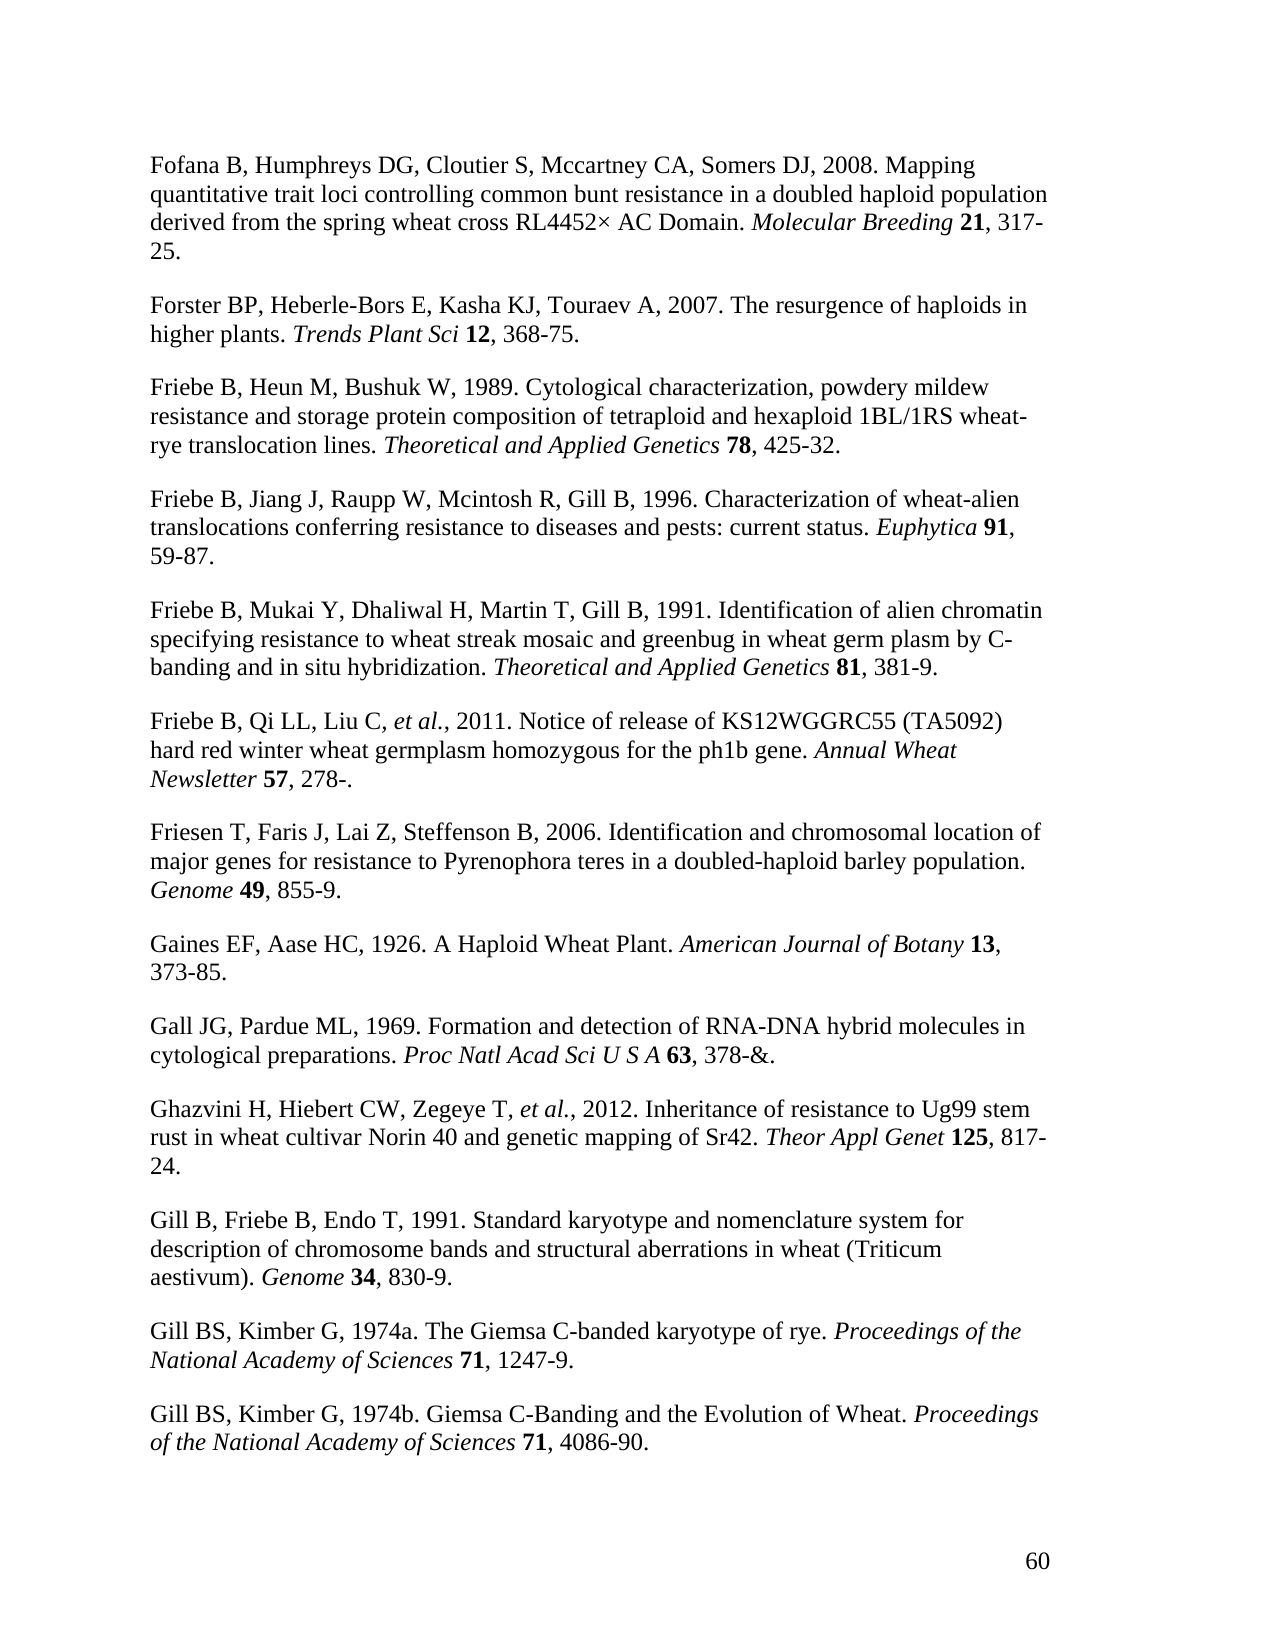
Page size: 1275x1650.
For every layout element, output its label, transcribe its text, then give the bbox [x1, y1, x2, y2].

text Gall JG, Pardue ML, 1969. Formation and detection of RNA-DNA hybrid molecules in cytological preparations. Proc Natl Acad Sci U S A 63, 378-&. [150, 1011, 1050, 1069]
text Friebe B, Heun M, Bushuk W, 1989. Cytological characterization, powdery mildew resistance and storage protein composition of tetraploid and hexaploid 1BL/1RS wheat-rye translocation lines. Theoretical and Applied Genetics 78, 425-32. [150, 372, 1050, 459]
text Gill B, Friebe B, Endo T, 1991. Standard karyotype and nomenclature system for description of chromosome bands and structural aberrations in wheat (Triticum aestivum). Genome 34, 830-9. [150, 1205, 1050, 1291]
text Fofana B, Humphreys DG, Cloutier S, Mccartney CA, Somers DJ, 2008. Mapping quantitative trait loci controlling common bunt resistance in a doubled haploid population derived from the spring wheat cross RL4452× AC Domain. Molecular Breeding 21, 317-25. [150, 150, 1050, 265]
text Friebe B, Qi LL, Liu C, et al., 2011. Notice of release of KS12WGGRC55 (TA5092) hard red winter wheat germplasm homozygous for the ph1b gene. Annual Wheat Newsletter 57, 278-. [150, 706, 1050, 792]
text Friebe B, Mukai Y, Dhaliwal H, Martin T, Gill B, 1991. Identification of alien chromatin specifying resistance to wheat streak mosaic and greenbug in wheat germ plasm by C-banding and in situ hybridization. Theoretical and Applied Genetics 81, 381-9. [150, 595, 1050, 681]
text Friebe B, Jiang J, Raupp W, Mcintosh R, Gill B, 1996. Characterization of wheat-alien translocations conferring resistance to diseases and pests: current status. Euphytica 91, 59-87. [150, 484, 1050, 570]
text Gaines EF, Aase HC, 1926. A Haploid Wheat Plant. American Journal of Botany 13, 373-85. [150, 929, 1050, 986]
text Forster BP, Heberle-Bors E, Kasha KJ, Touraev A, 2007. The resurgence of haploids in higher plants. Trends Plant Sci 12, 368-75. [150, 290, 1050, 347]
text Gill BS, Kimber G, 1974b. Giemsa C-Banding and the Evolution of Wheat. Proceedings of the National Academy of Sciences 71, 4086-90. [150, 1399, 1050, 1456]
text Ghazvini H, Hiebert CW, Zegeye T, et al., 2012. Inheritance of resistance to Ug99 stem rust in wheat cultivar Norin 40 and genetic mapping of Sr42. Theor Appl Genet 125, 817-24. [150, 1094, 1050, 1180]
text Gill BS, Kimber G, 1974a. The Giemsa C-banded karyotype of rye. Proceedings of the National Academy of Sciences 71, 1247-9. [150, 1316, 1050, 1374]
text Friesen T, Faris J, Lai Z, Steffenson B, 2006. Identification and chromosomal location of major genes for resistance to Pyrenophora teres in a doubled-haploid barley population. Genome 49, 855-9. [150, 817, 1050, 904]
